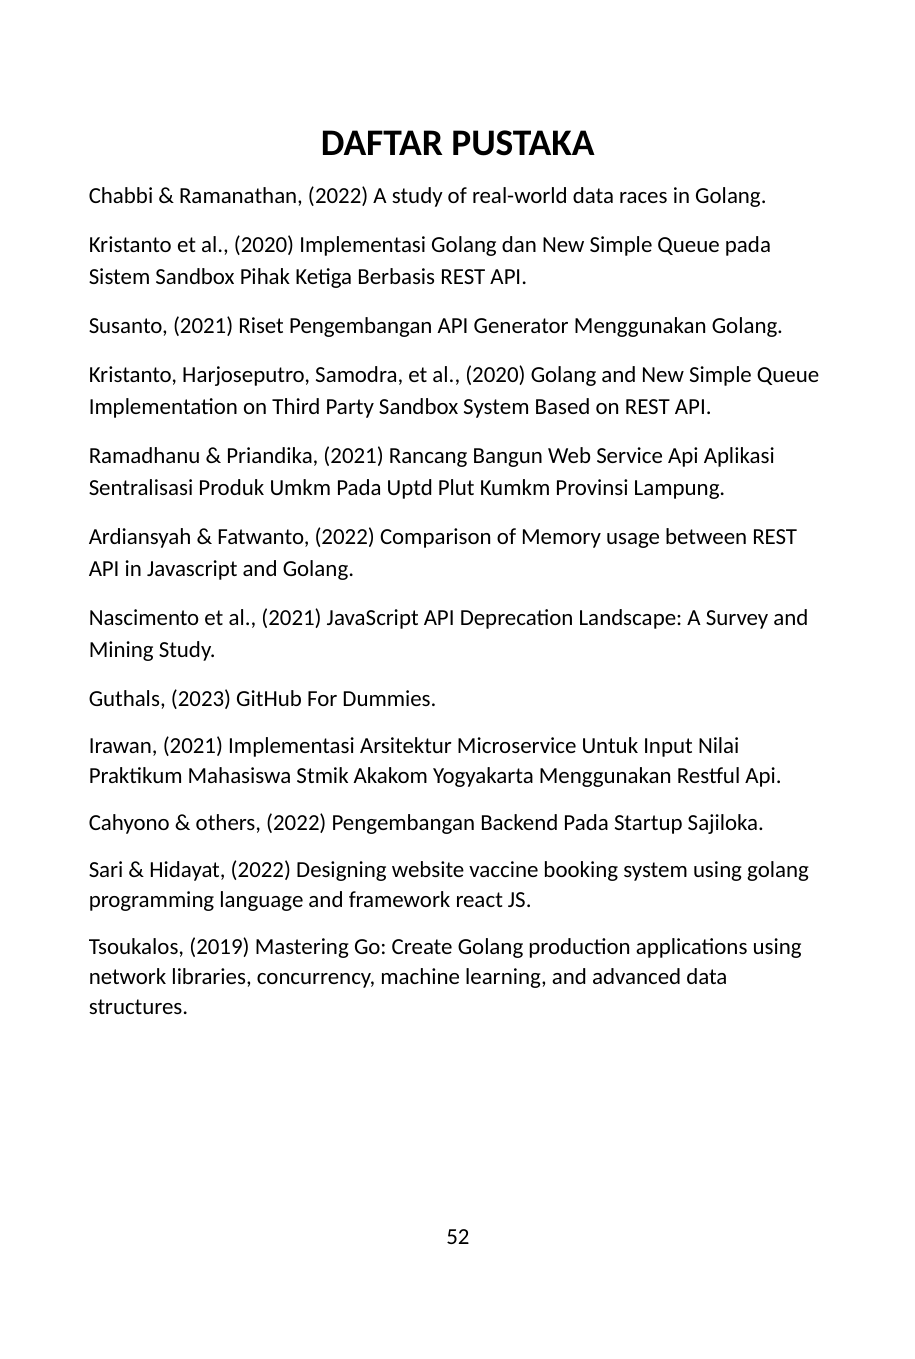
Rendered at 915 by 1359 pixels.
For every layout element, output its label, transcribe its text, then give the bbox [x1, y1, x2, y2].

subtitle DAFTAR PUSTAKA [88, 118, 826, 164]
